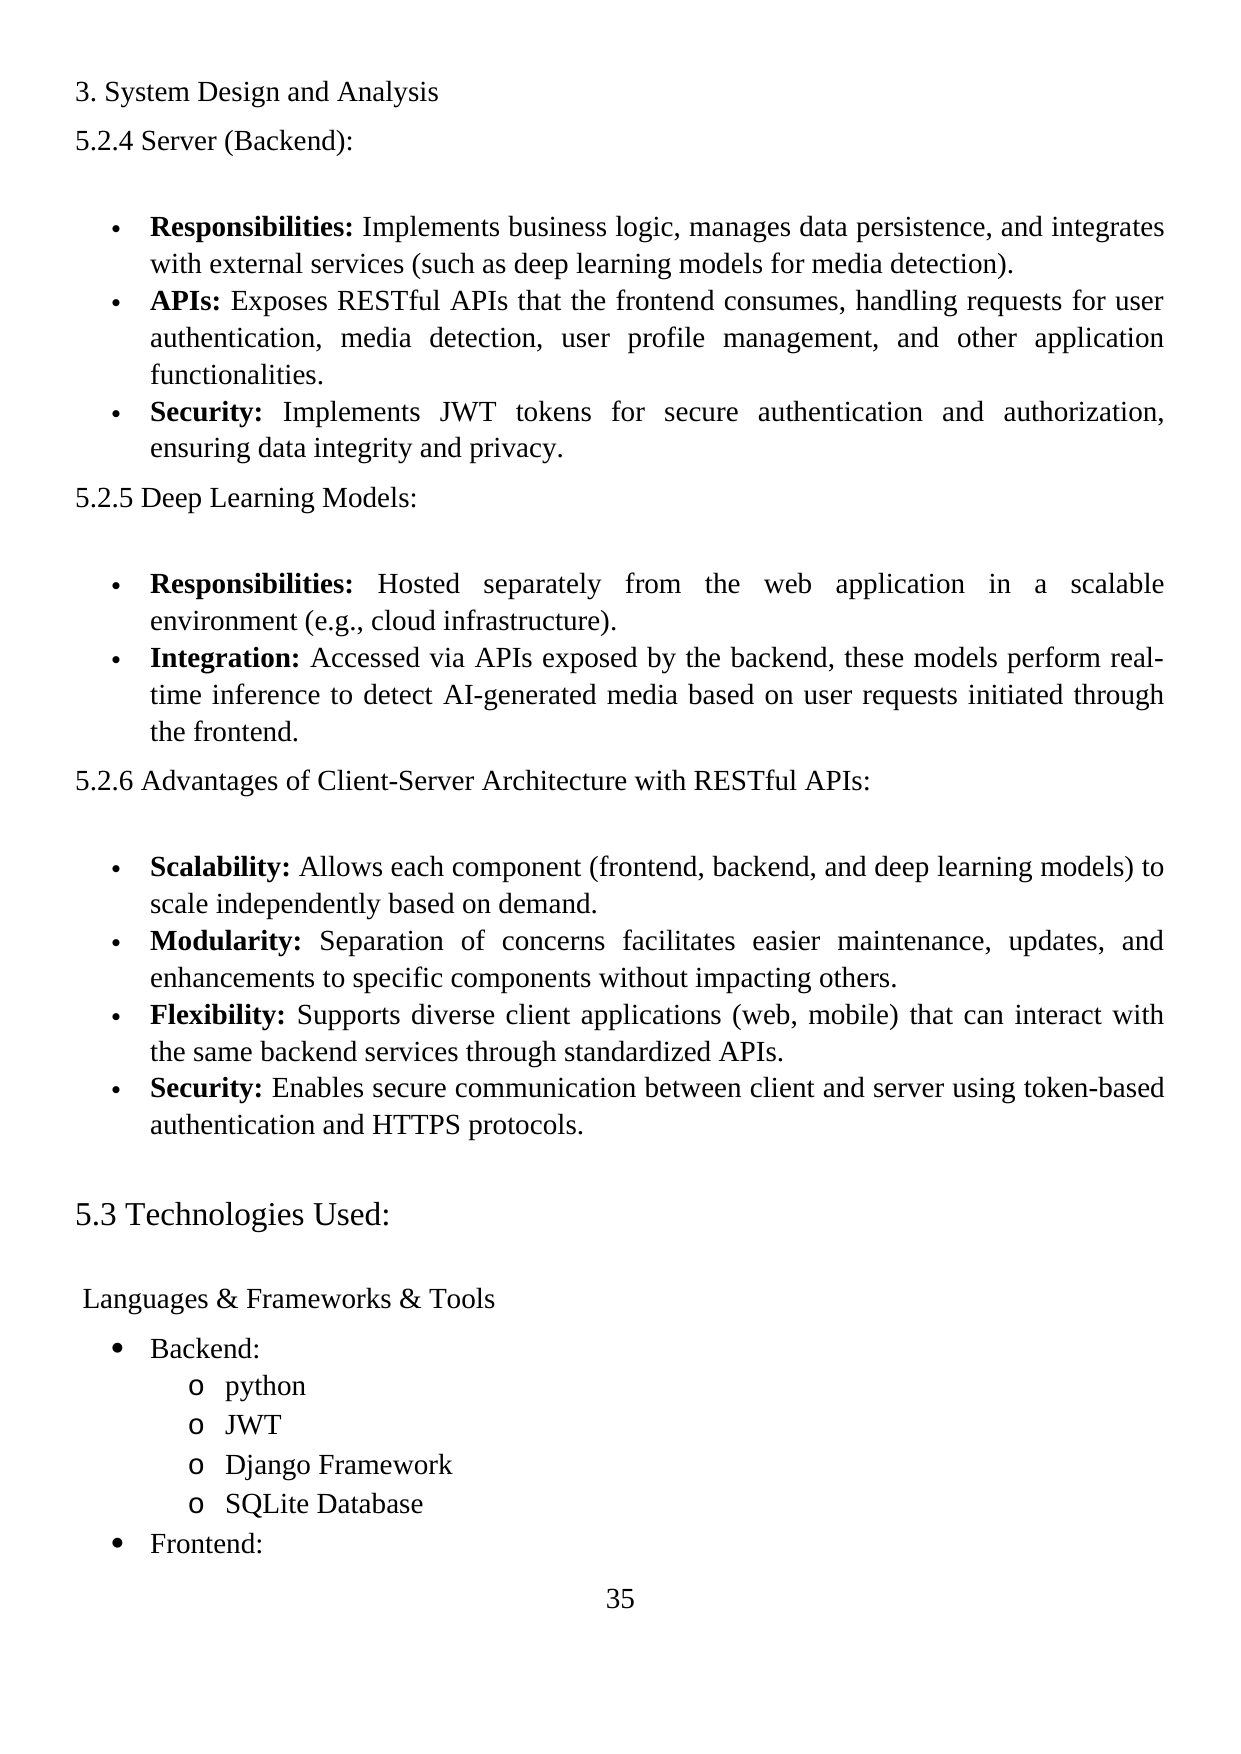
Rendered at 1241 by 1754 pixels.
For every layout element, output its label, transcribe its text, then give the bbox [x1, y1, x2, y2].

list Responsibilities: Hosted separately from the web application in a scalable environment (e.g., cloud infrastructure). [112, 566, 1165, 637]
list JWT [187, 1407, 1165, 1443]
subtitle 5.2.4 Server (Backend): [75, 123, 1165, 157]
list Security: Enables secure communication between client and server using token-based authentication and HTTPS protocols. [112, 1071, 1165, 1141]
list Integration: Accessed via APIs exposed by the backend, these models perform real-time inference to detect AI-generated media based on user requests initiated through the frontend. [112, 640, 1165, 747]
subtitle 5.2.6 Advantages of Client-Server Architecture with RESTful APIs: [75, 763, 1165, 797]
list SQLite Database [187, 1487, 1165, 1523]
list Security: Implements JWT tokens for secure authentication and authorization, ensuring data integrity and privacy. [112, 394, 1165, 464]
subtitle 5.3 Technologies Used: [75, 1194, 1165, 1232]
subtitle 5.2.5 Deep Learning Models: [75, 480, 1165, 513]
list python [187, 1368, 1165, 1404]
list Responsibilities: Implements business logic, manages data persistence, and integrates with external services (such as deep learning models for media detection). [112, 209, 1165, 280]
list Scalability: Allows each component (frontend, backend, and deep learning models) to scale independently based on demand. [112, 849, 1165, 920]
list Modularity: Separation of concerns facilitates easier maintenance, updates, and enhancements to specific components without impacting others. [112, 923, 1165, 993]
text Languages & Frameworks & Tools [75, 1281, 1165, 1315]
list Flexibility: Supports diverse client applications (web, mobile) that can interact with the same backend services through standardized APIs. [112, 997, 1165, 1067]
list Backend: [112, 1331, 1165, 1364]
list APIs: Exposes RESTful APIs that the frontend consumes, handling requests for user authentication, media detection, user profile management, and other application functionalities. [112, 283, 1165, 390]
list Django Framework [187, 1447, 1165, 1483]
list Frontend: [112, 1526, 1165, 1560]
